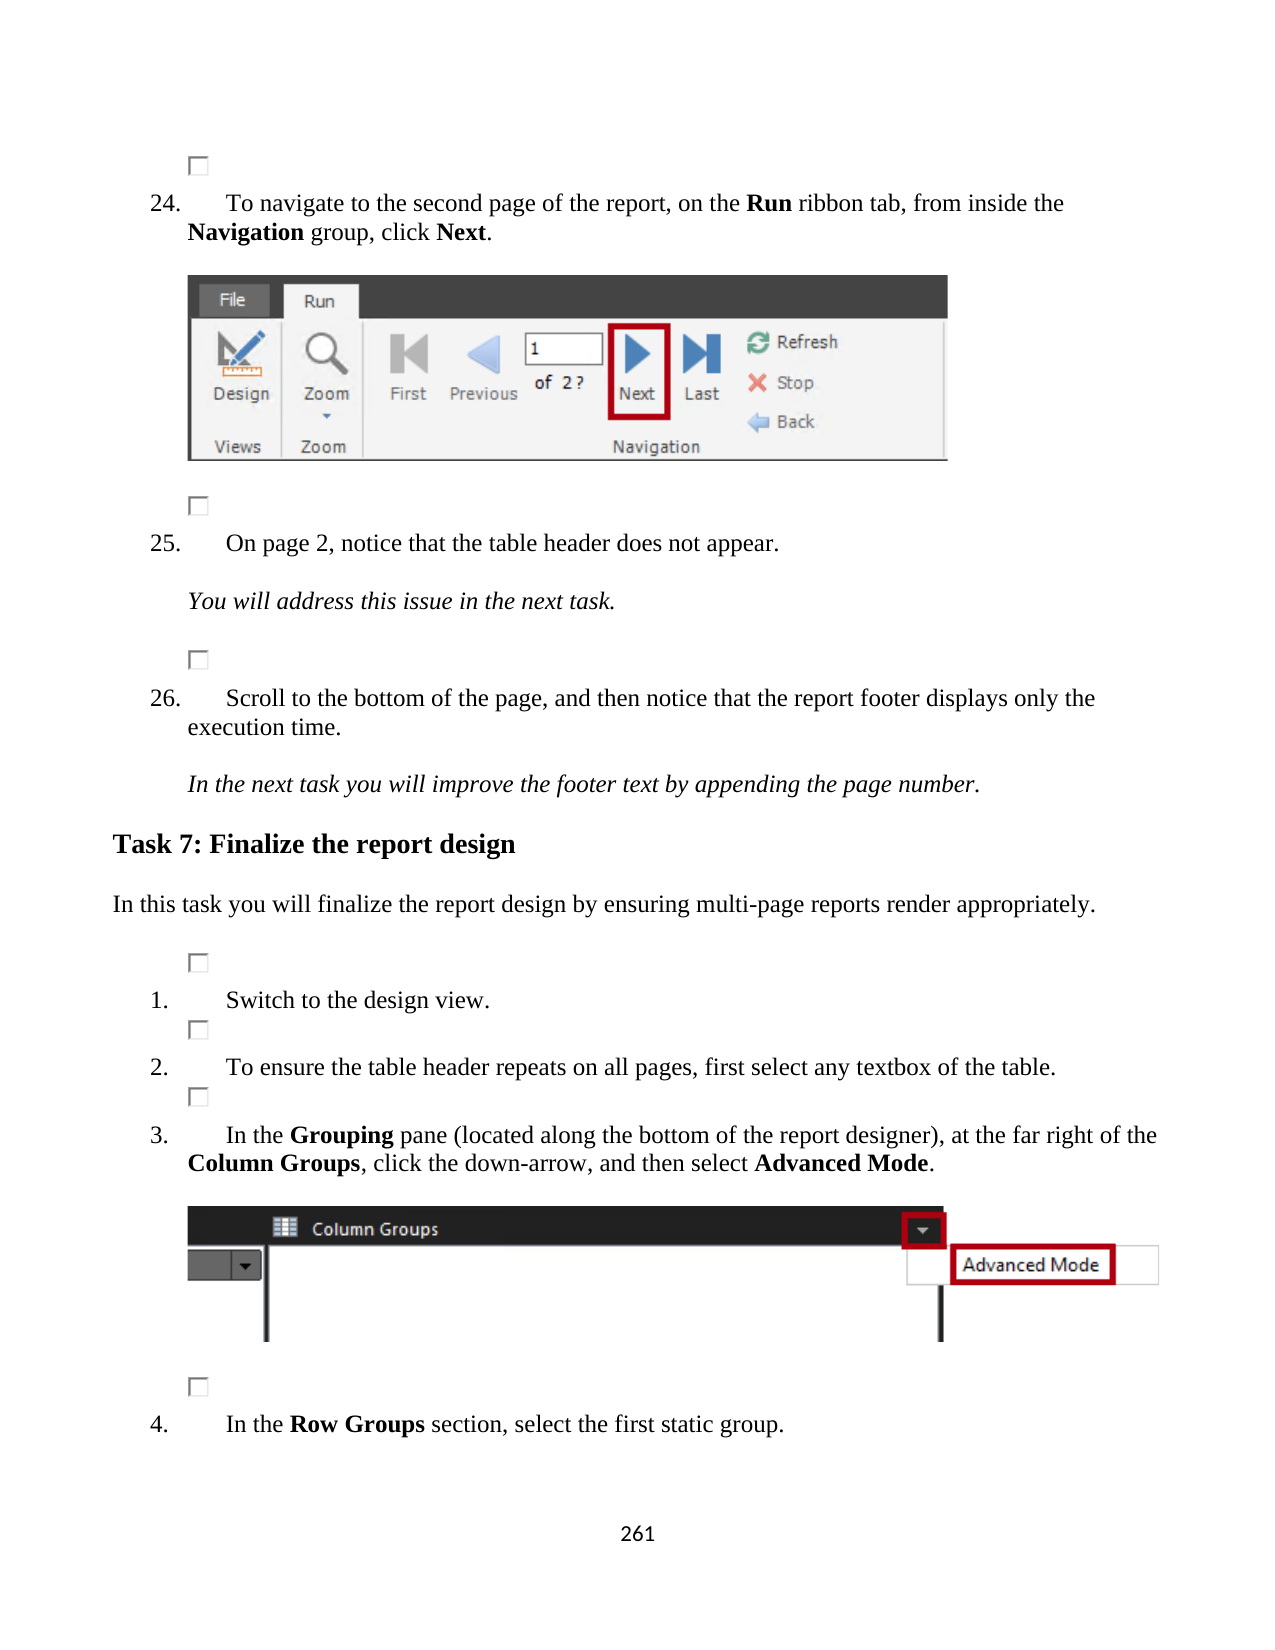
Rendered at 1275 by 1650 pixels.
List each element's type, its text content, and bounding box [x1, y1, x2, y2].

list To navigate to the second page of the report, on the Run ribbon tab, from inside the Navigation group, click Next. [150, 150, 1162, 246]
text Task 7: Finalize the report design [112, 827, 1162, 860]
picture [187, 275, 948, 461]
list In the Grouping pane (located along the bottom of the report designer), at the far right of the Column Groups, click the down-arrow, and then select Advanced Mode. [150, 1081, 1162, 1177]
list In the Row Groups section, select the first static group. [150, 1371, 1162, 1438]
list On page 2, notice that the table header does not appear. [150, 490, 1162, 557]
list To ensure the table header repeats on all pages, first select any textbox of the table. [150, 1014, 1162, 1081]
list Scroll to the bottom of the page, and then notice that the report footer displays only the execution time. [150, 644, 1162, 740]
text In this task you will finalize the report design by ensuring multi-page reports render appropriately. [112, 889, 1162, 918]
text You will address this issue in the next task. [187, 586, 1162, 615]
text In the next task you will improve the footer text by appending the page number. [187, 769, 1162, 798]
list Switch to the design view. [150, 947, 1162, 1014]
picture [187, 1206, 1160, 1342]
